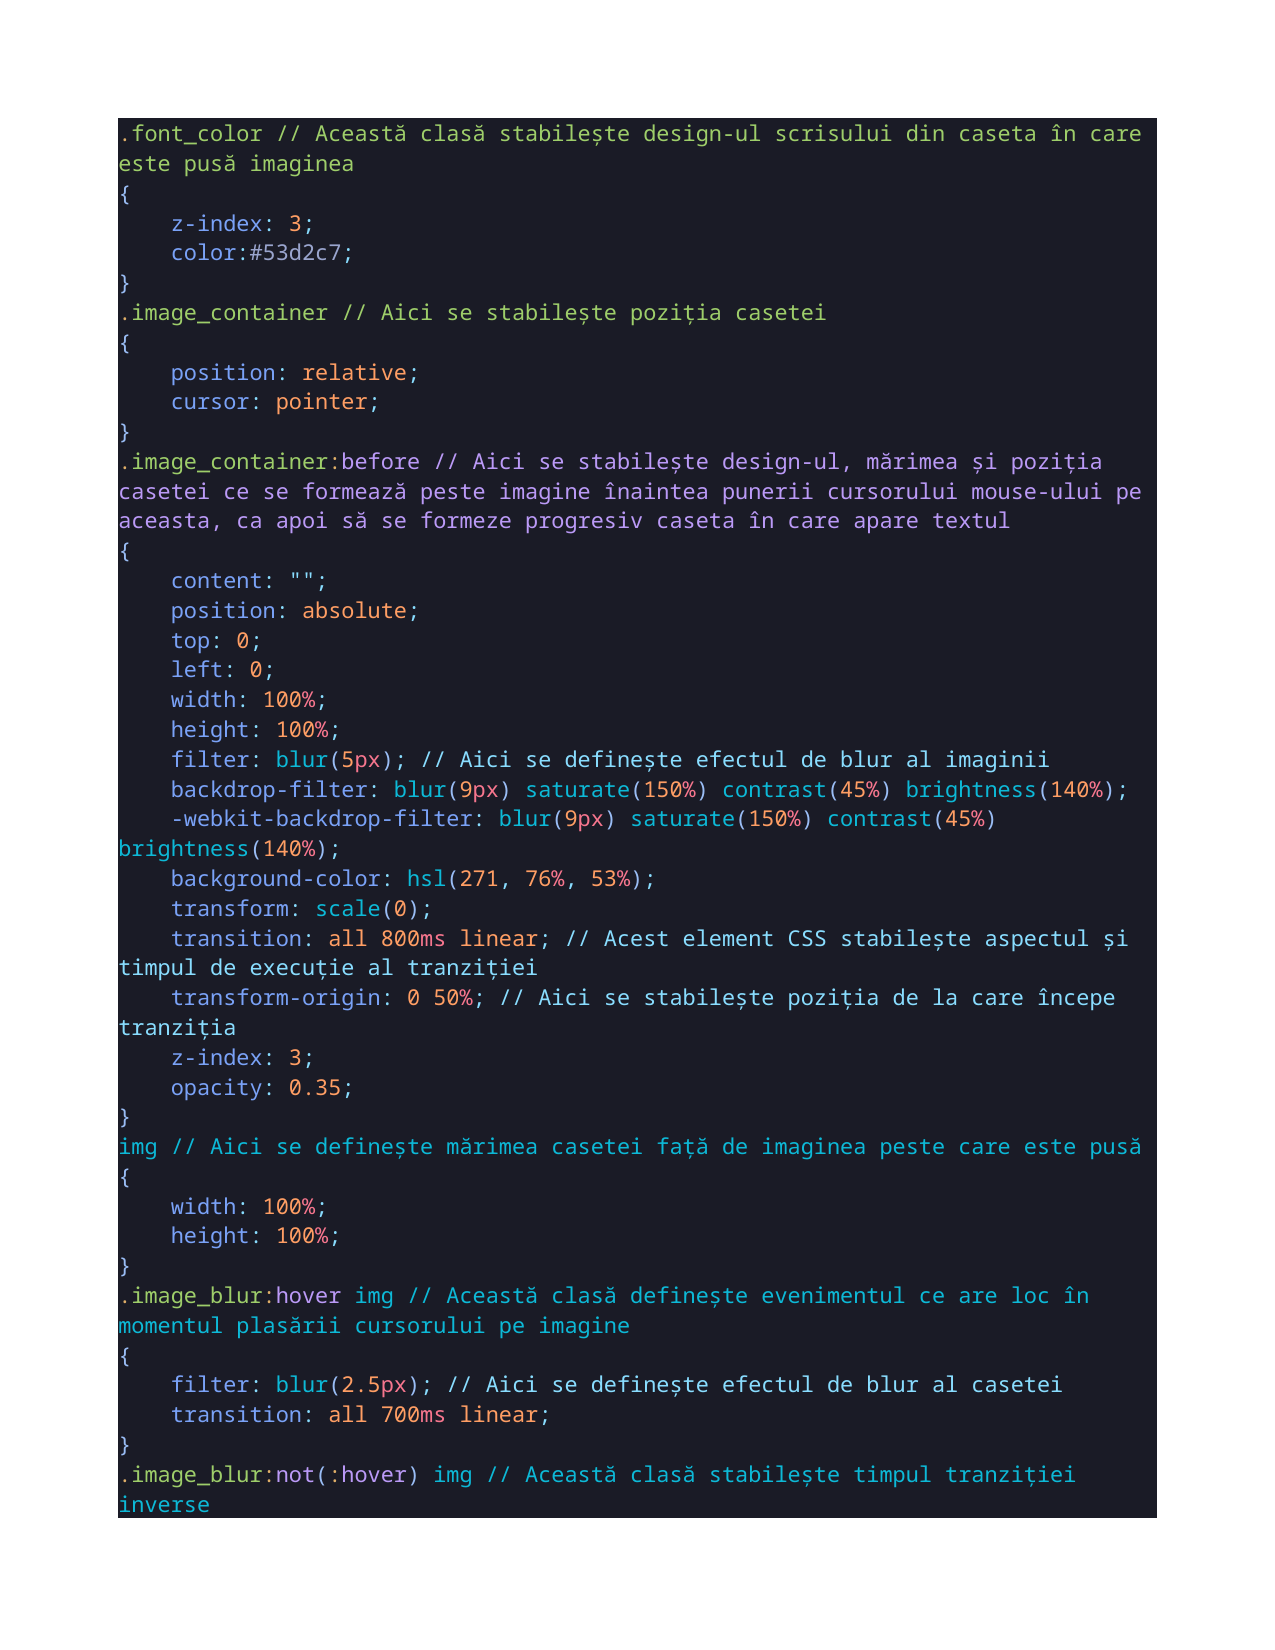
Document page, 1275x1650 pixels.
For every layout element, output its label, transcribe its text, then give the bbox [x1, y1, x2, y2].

text .image_container // Aici se stabilește poziția casetei [118, 297, 1157, 327]
text position: relative; [118, 356, 1157, 386]
text { [118, 535, 1157, 565]
text width: 100%; [118, 684, 1157, 714]
text z-index: 3; [118, 207, 1157, 237]
text backdrop-filter: blur(9px) saturate(150%) contrast(45%) brightness(140%); [118, 773, 1157, 803]
text } [118, 416, 1157, 446]
text { [118, 1339, 1157, 1369]
text transition: all 700ms linear; [118, 1399, 1157, 1429]
text background-color: hsl(271, 76%, 53%); [118, 863, 1157, 893]
text } [118, 1429, 1157, 1459]
text z-index: 3; [118, 1042, 1157, 1071]
text color:#53d2c7; [118, 237, 1157, 267]
text cursor: pointer; [118, 386, 1157, 416]
text -webkit-backdrop-filter: blur(9px) saturate(150%) contrast(45%) brightness(140%); [118, 803, 1157, 863]
text height: 100%; [118, 1220, 1157, 1250]
text left: 0; [118, 654, 1157, 684]
text height: 100%; [118, 714, 1157, 744]
text top: 0; [118, 624, 1157, 654]
text { [118, 327, 1157, 356]
text .image_blur:hover img // Această clasă definește evenimentul ce are loc în momentul plasării cursorului pe imagine [118, 1280, 1157, 1339]
text .image_blur:not(:hover) img // Această clasă stabilește timpul tranziției inverse [118, 1459, 1157, 1518]
text } [118, 267, 1157, 297]
text transform-origin: 0 50%; // Aici se stabilește poziția de la care începe tranziția [118, 982, 1157, 1042]
text .font_color // Această clasă stabilește design-ul scrisului din caseta în care este pusă imaginea [118, 118, 1157, 178]
text } [118, 1101, 1157, 1131]
text width: 100%; [118, 1191, 1157, 1220]
text } [118, 1250, 1157, 1280]
text { [118, 178, 1157, 207]
text filter: blur(5px); // Aici se definește efectul de blur al imaginii [118, 744, 1157, 773]
text position: absolute; [118, 595, 1157, 624]
text filter: blur(2.5px); // Aici se definește efectul de blur al casetei [118, 1369, 1157, 1399]
text { [118, 1161, 1157, 1191]
text opacity: 0.35; [118, 1071, 1157, 1101]
text transform: scale(0); [118, 893, 1157, 922]
text content: ""; [118, 565, 1157, 595]
text img // Aici se definește mărimea casetei față de imaginea peste care este pusă [118, 1131, 1157, 1161]
text .image_container:before // Aici se stabilește design-ul, mărimea și poziția casetei ce se formează peste imagine înaintea punerii cursorului mouse-ului pe aceasta, ca apoi să se formeze progresiv caseta în care apare textul [118, 446, 1157, 535]
text transition: all 800ms linear; // Acest element CSS stabilește aspectul și timpul de execuție al tranziției [118, 922, 1157, 982]
